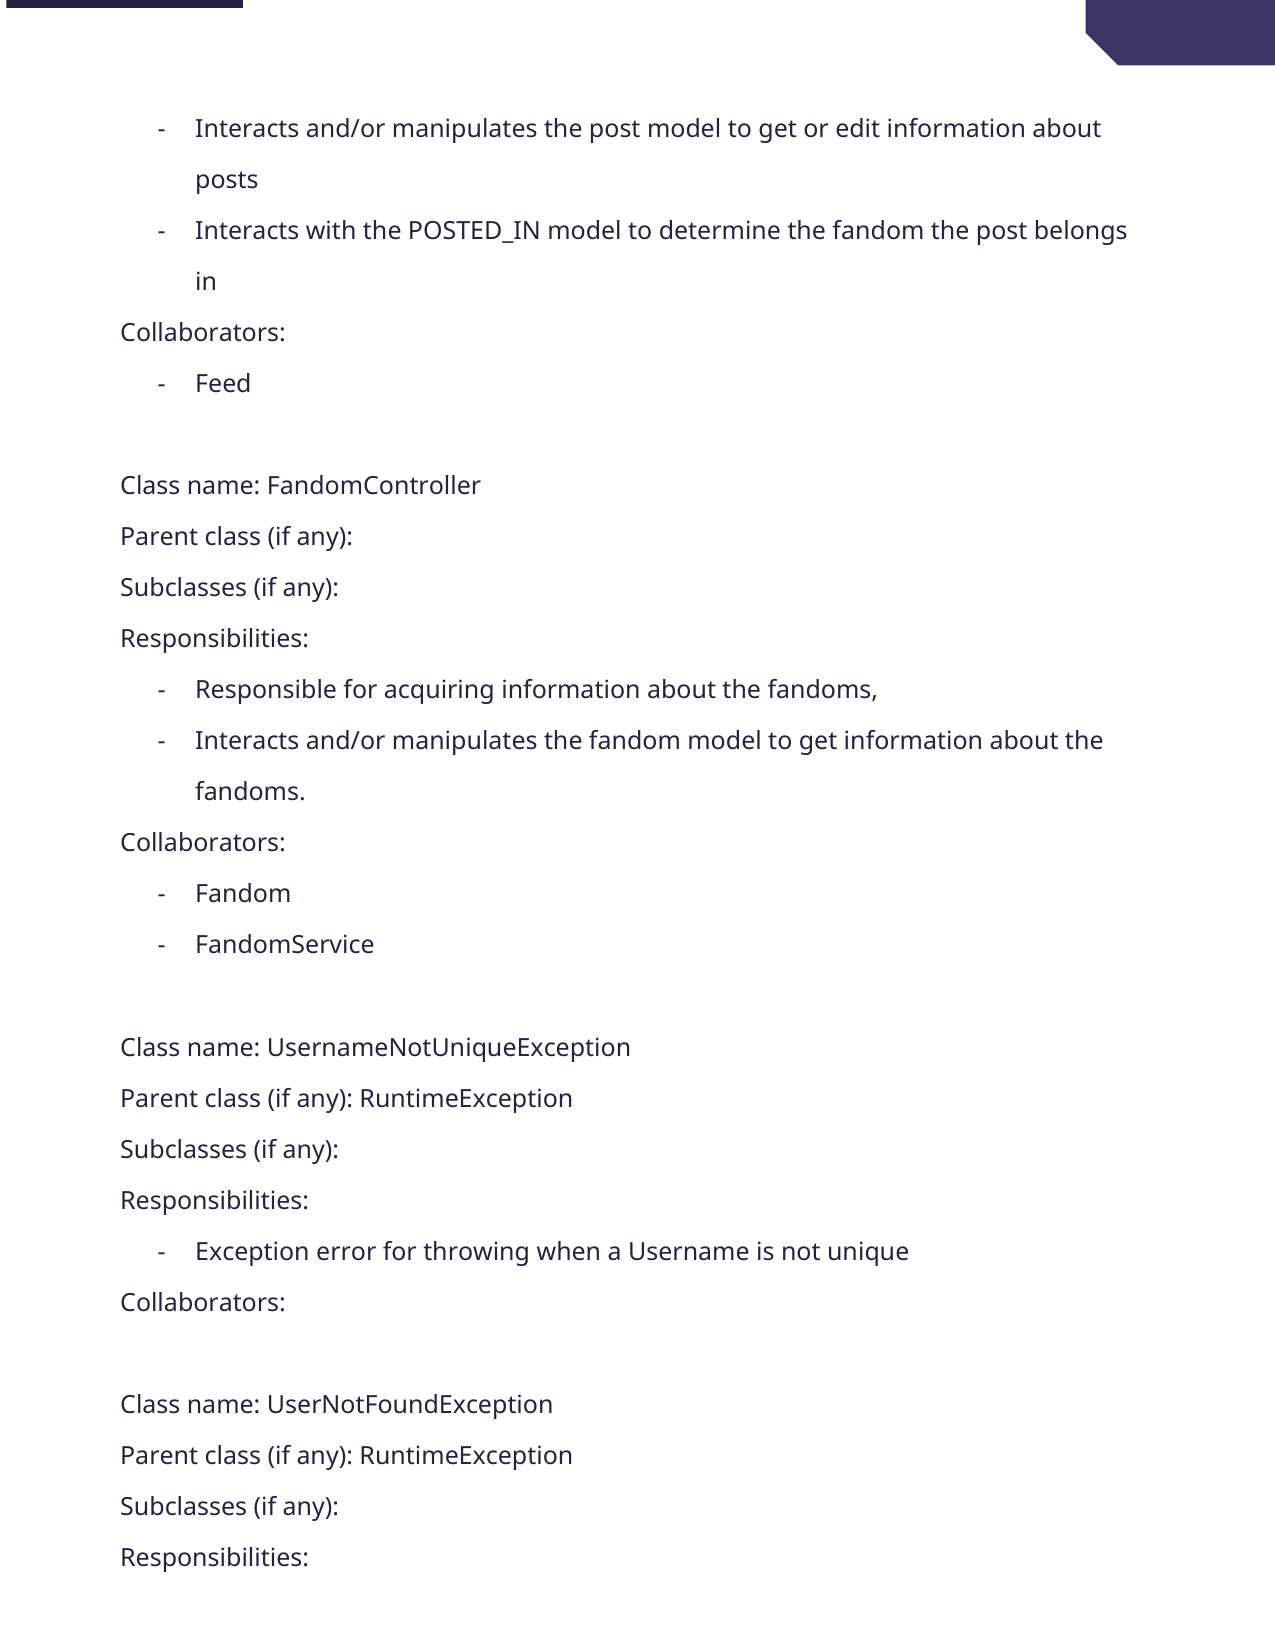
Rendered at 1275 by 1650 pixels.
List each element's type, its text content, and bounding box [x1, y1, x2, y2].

list FandomService [157, 927, 1155, 961]
list Interacts with the POSTED_IN model to determine the fandom the post belongs in [157, 212, 1155, 298]
text Parent class (if any): RuntimeException [120, 1437, 1155, 1472]
text Subclasses (if any): [120, 1131, 1155, 1165]
text Parent class (if any): [120, 519, 1155, 553]
list Responsible for acquiring information about the fandoms, [157, 672, 1155, 706]
text Subclasses (if any): [120, 1488, 1155, 1523]
list Interacts and/or manipulates the post model to get or edit information about posts [157, 110, 1155, 196]
text Class name: UsernameNotUniqueException [120, 1029, 1155, 1063]
text Responsibilities: [120, 1182, 1155, 1216]
list Feed [157, 366, 1155, 400]
text Subclasses (if any): [120, 570, 1155, 604]
text Responsibilities: [120, 1539, 1155, 1574]
text Responsibilities: [120, 621, 1155, 655]
text Class name: FandomController [120, 468, 1155, 502]
list Exception error for throwing when a Username is not unique [157, 1233, 1155, 1267]
list Fandom [157, 876, 1155, 910]
list Interacts and/or manipulates the fandom model to get information about the fandoms. [157, 723, 1155, 808]
text Collaborators: [120, 314, 1155, 349]
text Class name: UserNotFoundException [120, 1386, 1155, 1421]
text Collaborators: [120, 825, 1155, 859]
text Collaborators: [120, 1284, 1155, 1318]
text Parent class (if any): RuntimeException [120, 1080, 1155, 1114]
